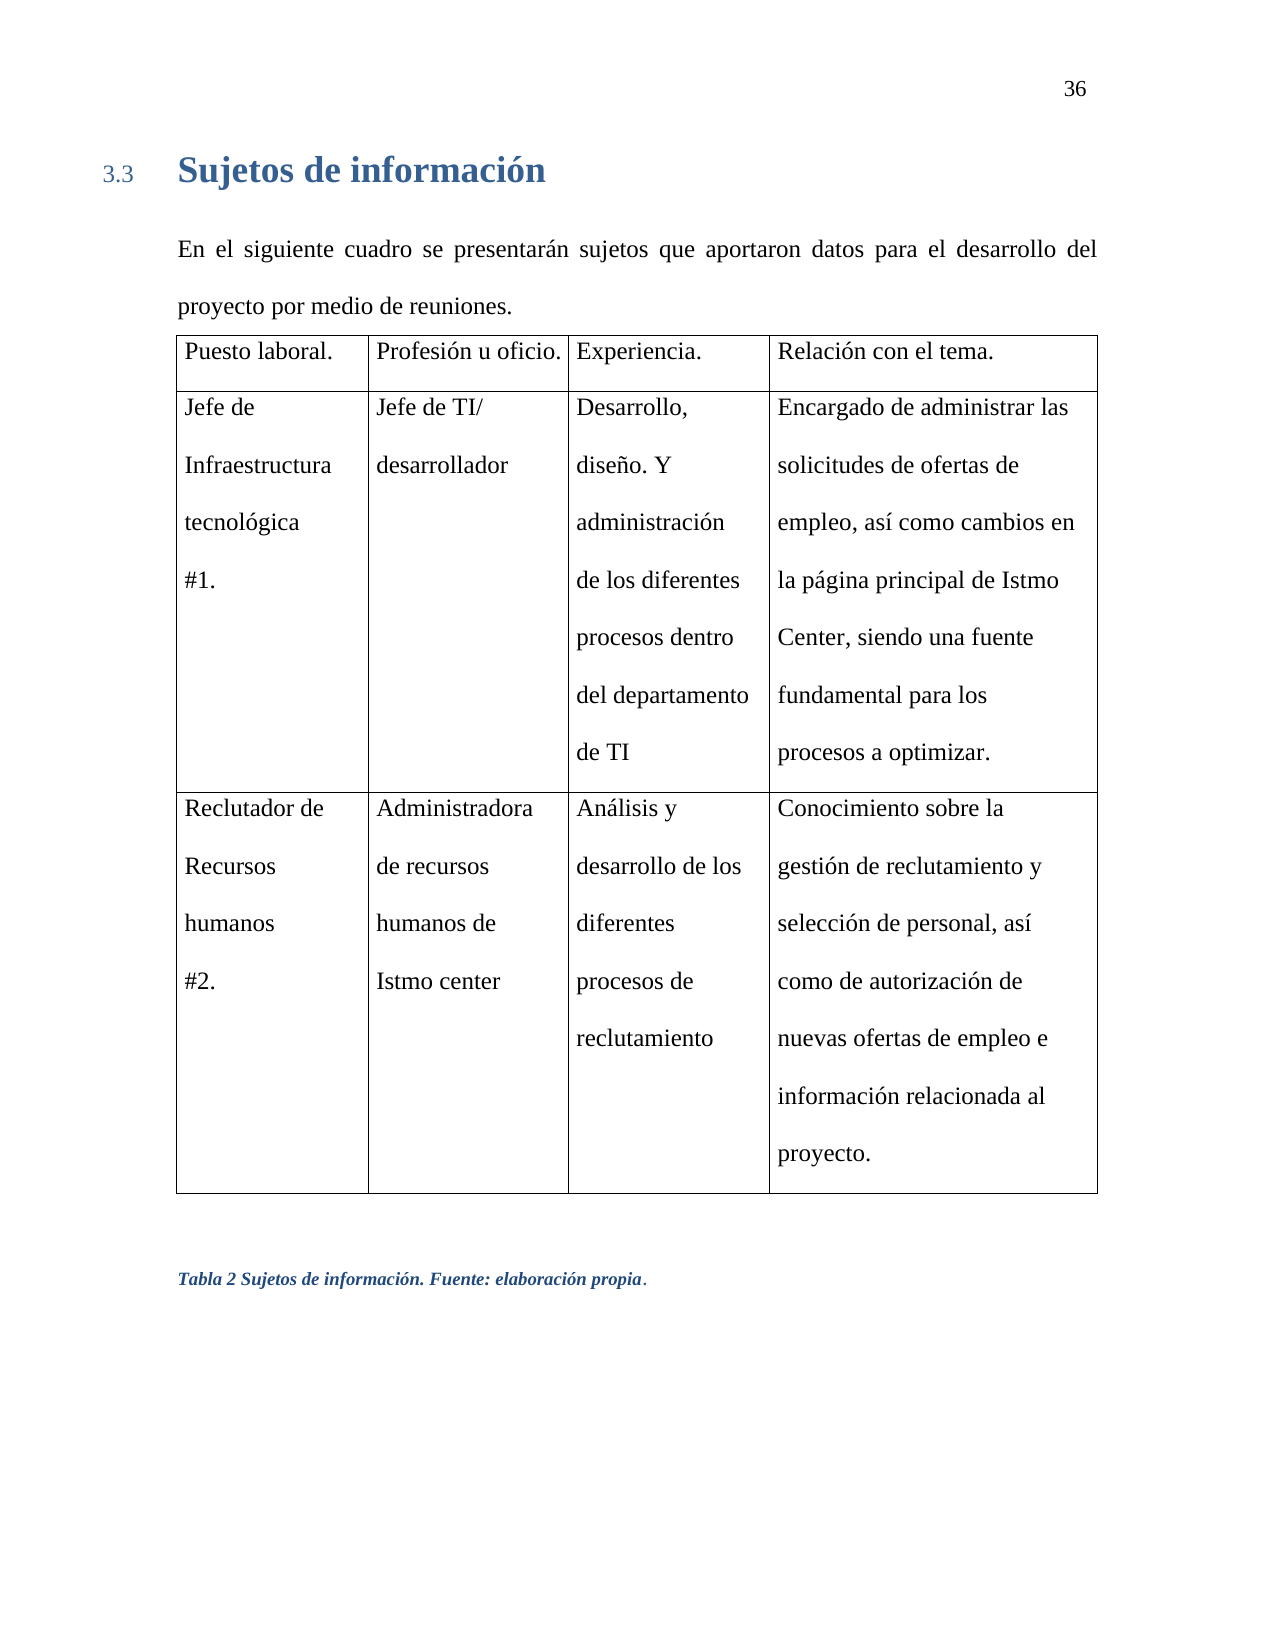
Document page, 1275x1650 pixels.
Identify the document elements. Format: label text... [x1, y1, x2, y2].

table_cell Administradora de recursos humanos de Istmo center [369, 793, 568, 1193]
table_cell Desarrollo, diseño. Y administración de los diferentes procesos dentro del departamento de TI [569, 392, 769, 792]
table_cell Conocimiento sobre la gestión de reclutamiento y selección de personal, así como de autorización de nuevas ofertas de empleo e información relacionada al proyecto. [770, 793, 1097, 1193]
table_cell Jefe de TI/ desarrollador [369, 392, 568, 792]
table_cell Reclutador de Recursos humanos #2. [177, 793, 368, 1193]
table_cell Jefe de Infraestructura tecnológica #1. [177, 392, 368, 792]
table_header Relación con el tema. [770, 336, 1097, 391]
table_header Profesión u oficio. [369, 336, 568, 391]
table_header Puesto laboral. [177, 336, 368, 391]
list Tabla 2 Sujetos de información. Fuente: elaboración propia. [177, 1194, 1098, 1291]
table_cell Análisis y desarrollo de los diferentes procesos de reclutamiento [569, 793, 769, 1193]
text En el siguiente cuadro se presentarán sujetos que aportaron datos para el desarrollo del proyecto por medio de reuniones. [177, 234, 1098, 320]
table_cell Encargado de administrar las solicitudes de ofertas de empleo, así como cambios en la página principal de Istmo Center, siendo una fuente fundamental para los procesos a optimizar. [770, 392, 1097, 792]
table_header Experiencia. [569, 336, 769, 391]
subtitle Sujetos de información [102, 148, 1098, 191]
